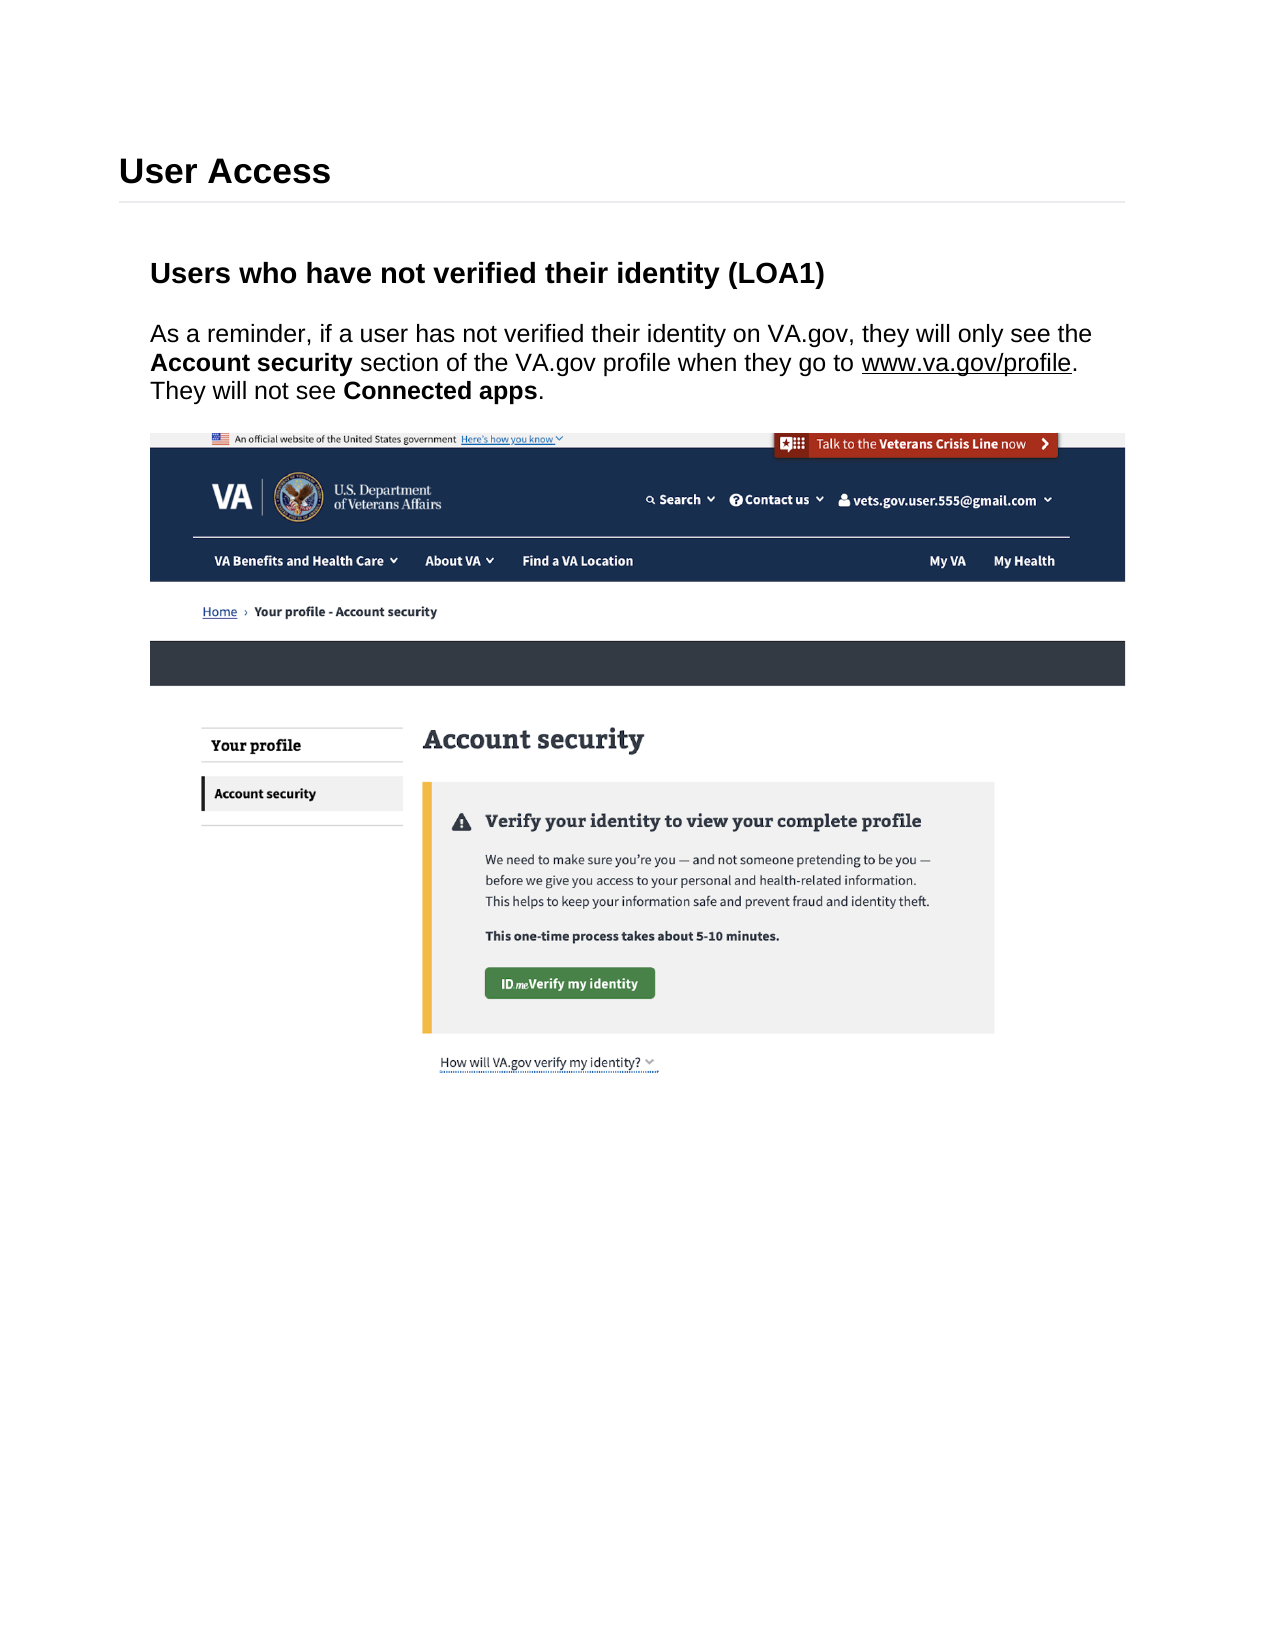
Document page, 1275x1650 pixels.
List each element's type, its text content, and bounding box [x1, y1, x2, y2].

text Users who have not verified their identity (LOA1) [150, 256, 1125, 290]
text As a reminder, if a user has not verified their identity on VA.gov, they will only see the Account security section of the VA.gov profile when they go to www.va.gov/profile. They will not see Connected apps. [150, 319, 1125, 405]
picture [150, 433, 1125, 1083]
text User Access [119, 150, 1125, 201]
